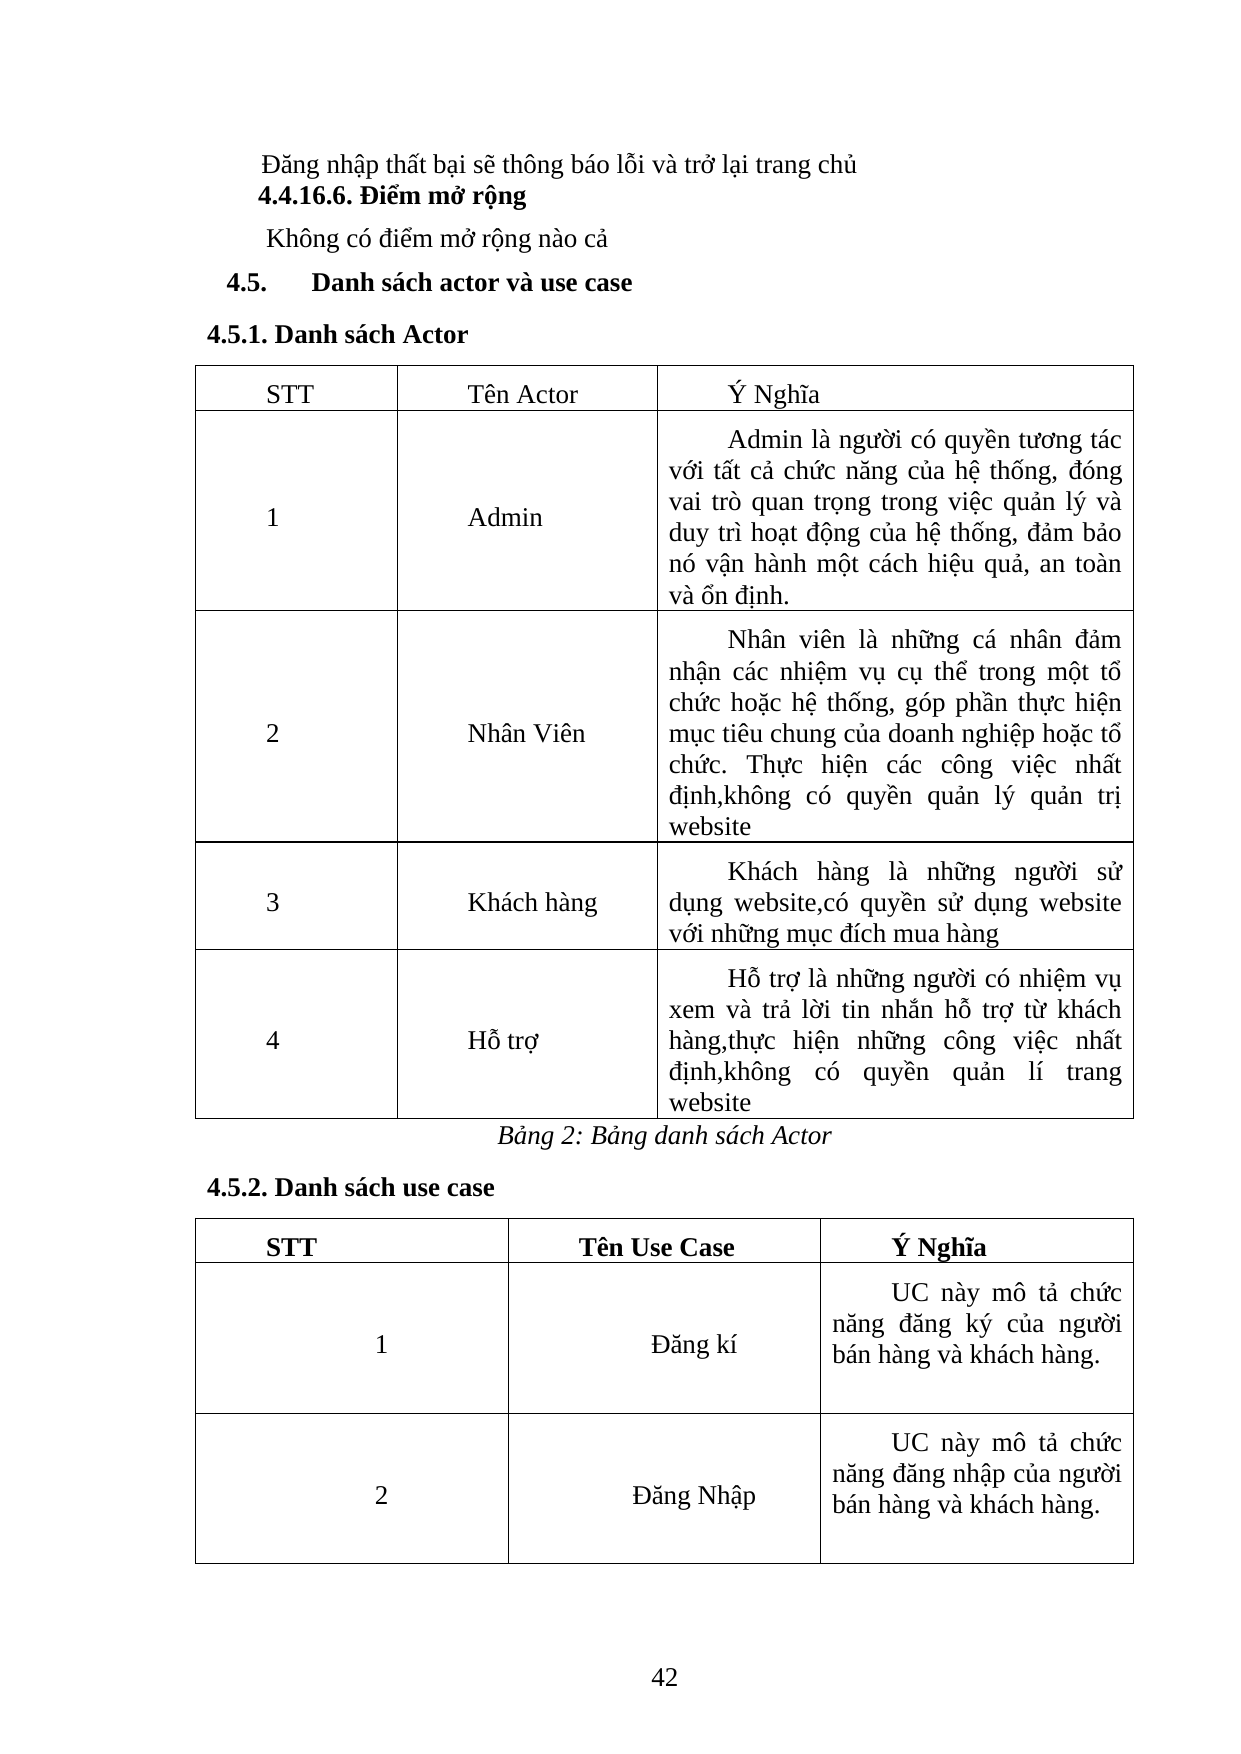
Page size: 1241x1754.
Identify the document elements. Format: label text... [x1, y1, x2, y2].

table_cell Admin [398, 411, 657, 610]
table_cell Admin là người có quyền tương tác với tất cả chức năng của hệ thống, đóng vai trò quan trọng trong việc quản lý và duy trì hoạt động của hệ thống, đảm bảo nó vận hành một cách hiệu quả, an toàn và ổn định. [658, 411, 1133, 610]
table_header Tên Use Case [509, 1219, 820, 1262]
text Bảng 2: Bảng danh sách Actor [207, 1119, 1122, 1150]
table_cell 2 [196, 611, 397, 841]
list Danh sách actor và use case [226, 266, 1122, 297]
table_cell Đăng Nhập [509, 1414, 820, 1563]
table_header STT [196, 1219, 508, 1262]
table_cell Khách hàng [398, 843, 657, 948]
table_cell 3 [196, 843, 397, 948]
table_header Ý Nghĩa [821, 1219, 1133, 1262]
list Đăng nhập thất bại sẽ thông báo lỗi và trở lại trang chủ [207, 148, 1094, 179]
table_cell Đăng kí [509, 1263, 820, 1413]
table_cell UC này mô tả chức năng đăng nhập của người bán hàng và khách hàng. [821, 1414, 1133, 1563]
table_cell Nhân viên là những cá nhân đảm nhận các nhiệm vụ cụ thể trong một tổ chức hoặc hệ thống, góp phần thực hiện mục tiêu chung của doanh nghiệp hoặc tổ chức. Thực hiện các công việc nhất định,không có quyền quản lý quản trị website [658, 611, 1133, 841]
table_header STT [196, 366, 397, 409]
table_cell Nhân Viên [398, 611, 657, 841]
table_cell 4 [196, 950, 397, 1118]
table_cell 2 [196, 1414, 508, 1563]
table_cell UC này mô tả chức năng đăng ký của người bán hàng và khách hàng. [821, 1263, 1133, 1413]
text Không có điểm mở rộng nào cả [207, 222, 1122, 254]
subtitle 4.5.2. Danh sách use case [207, 1171, 1122, 1202]
table_cell 1 [196, 411, 397, 610]
table_cell Hỗ trợ [398, 950, 657, 1118]
table_cell Hỗ trợ là những người có nhiệm vụ xem và trả lời tin nhắn hỗ trợ từ khách hàng,thực hiện những công việc nhất định,không có quyền quản lí trang website [658, 950, 1133, 1118]
table_cell 1 [196, 1263, 508, 1413]
table_header Tên Actor [398, 366, 657, 409]
list 4.4.16.6. Điểm mở rộng [244, 179, 1122, 210]
table_header Ý Nghĩa [658, 366, 1133, 409]
subtitle 4.5.1. Danh sách Actor [207, 318, 1122, 349]
table_cell Khách hàng là những người sử dụng website,có quyền sử dụng website với những mục đích mua hàng [658, 843, 1133, 948]
